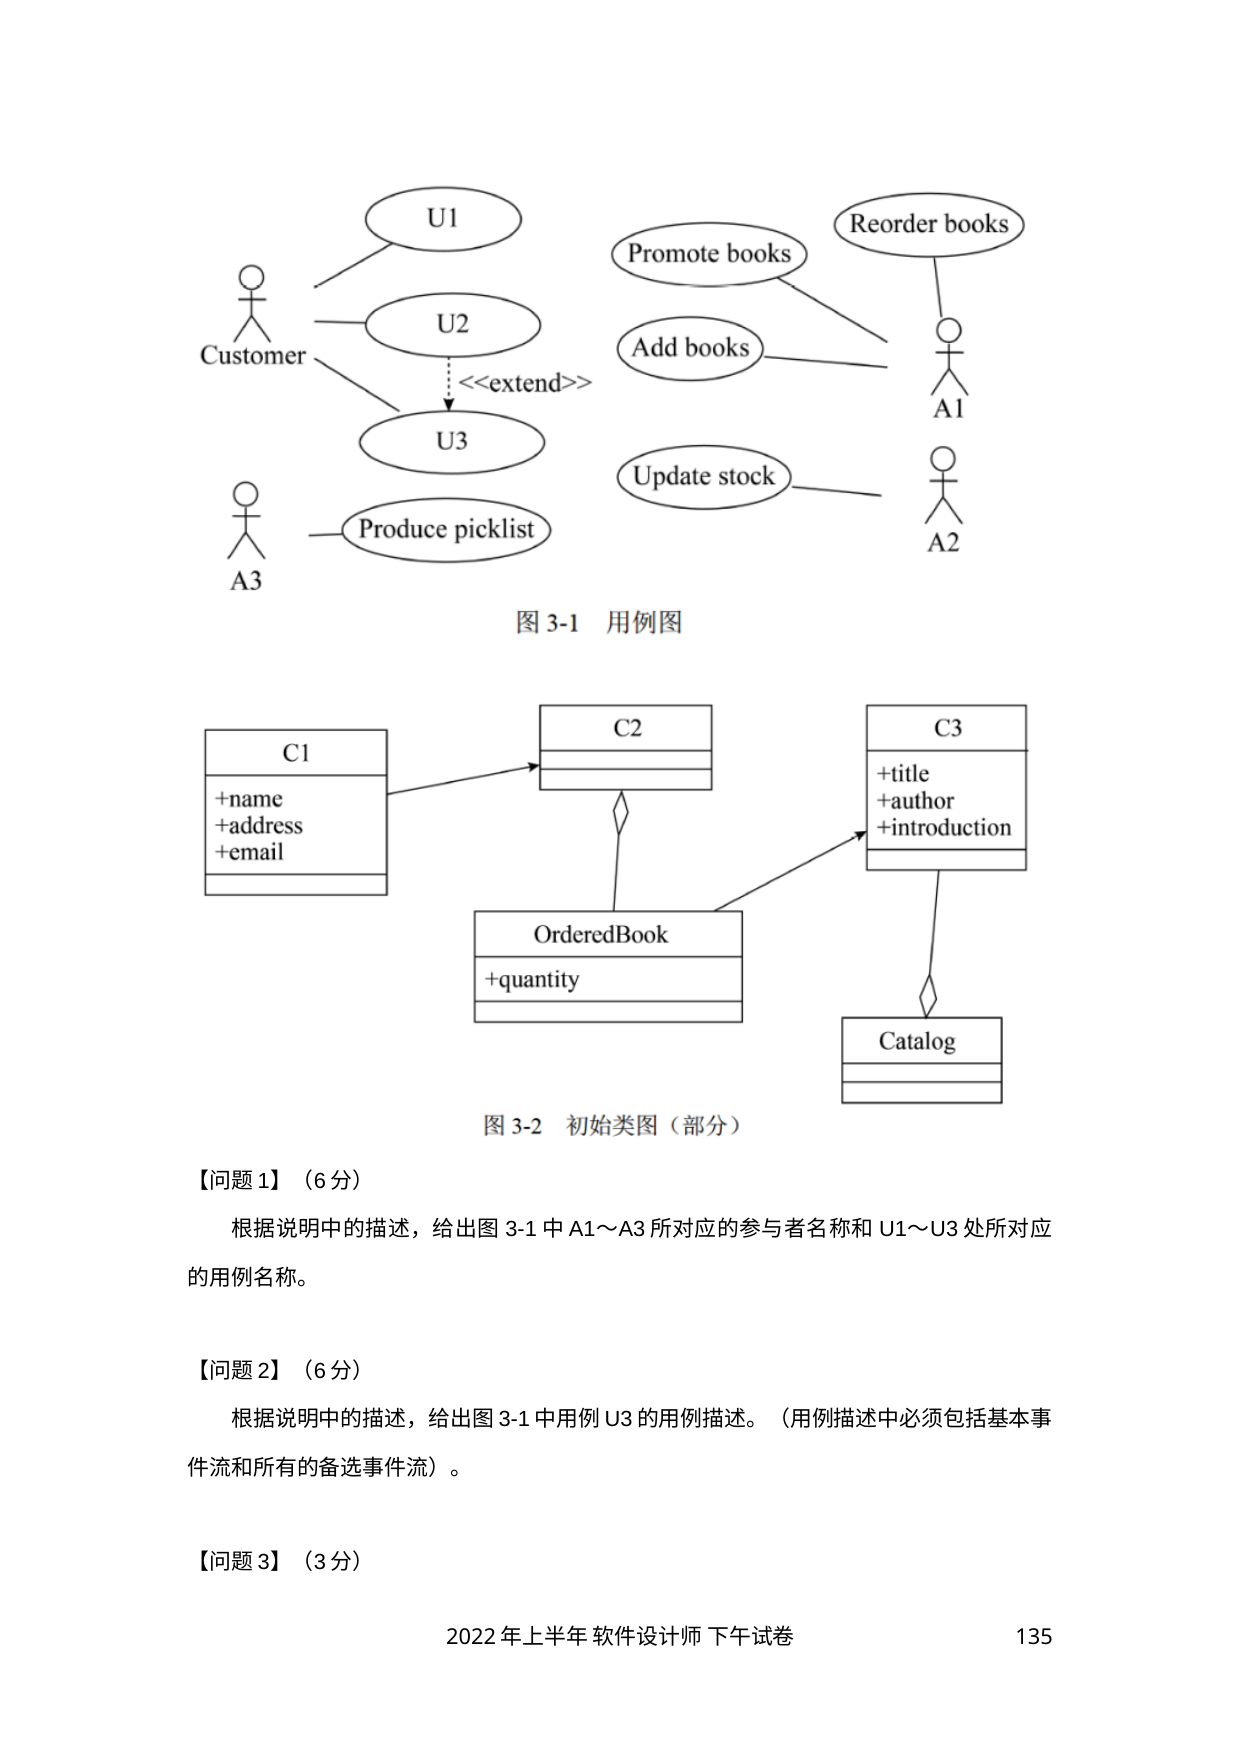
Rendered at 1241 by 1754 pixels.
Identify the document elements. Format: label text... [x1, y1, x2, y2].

picture [187, 694, 1053, 1147]
text 【问题3】（3分） [187, 1543, 1053, 1576]
text 根据说明中的描述，给出图3-1中A1〜A3所对应的参与者名称和U1〜U3处所对应的用例名称。 [187, 1211, 1053, 1292]
text 【问题2】（6分） [187, 1353, 1053, 1385]
picture [187, 162, 1053, 664]
text 【问题1】（6分） [187, 1162, 1053, 1195]
text 根据说明中的描述，给出图3-1中用例U3的用例描述。（用例描述中必须包括基本事件流和所有的备选事件流）。 [187, 1401, 1053, 1482]
